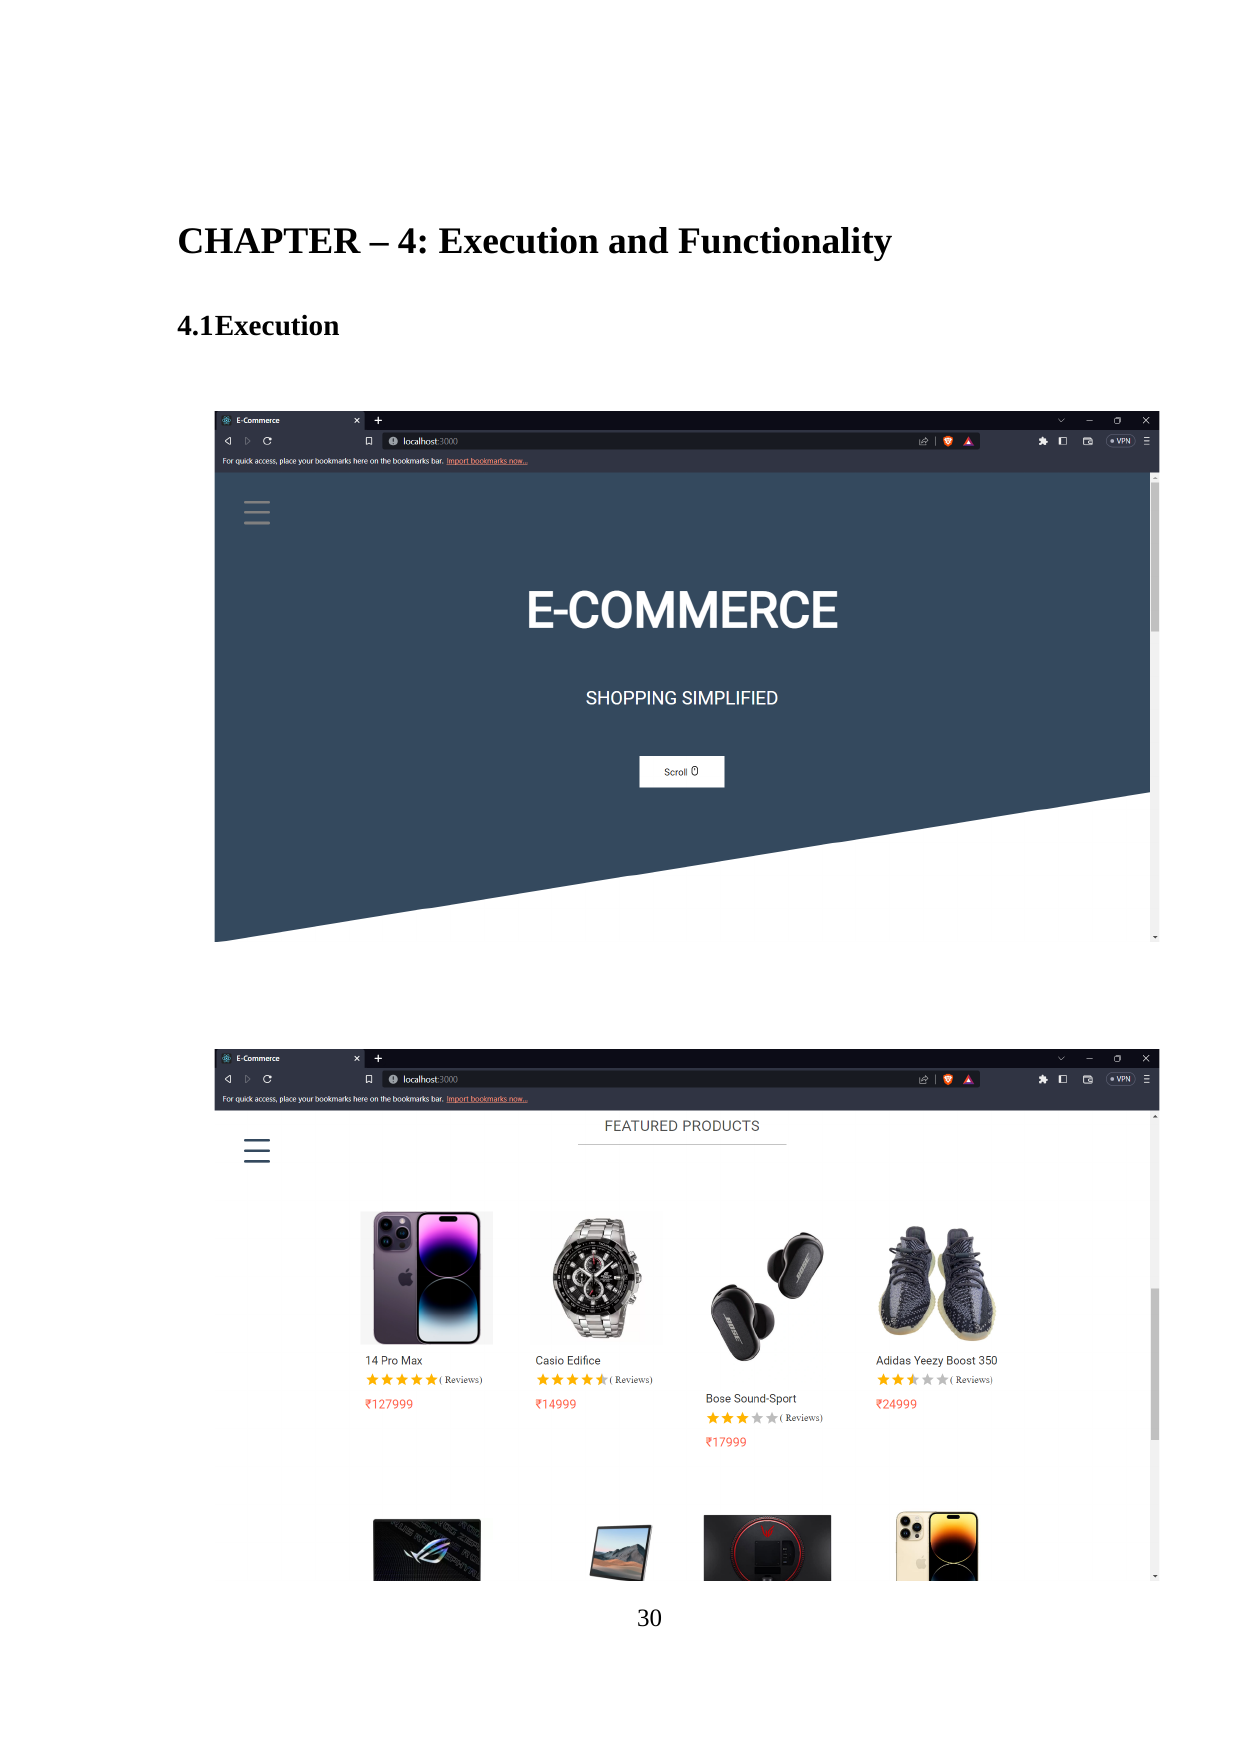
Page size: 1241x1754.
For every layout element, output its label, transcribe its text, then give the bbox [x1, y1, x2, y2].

subtitle Execution [177, 308, 1122, 342]
subtitle CHAPTER – 4: Execution and Functionality [177, 219, 1122, 262]
picture [214, 1049, 1160, 1581]
picture [214, 411, 1160, 942]
